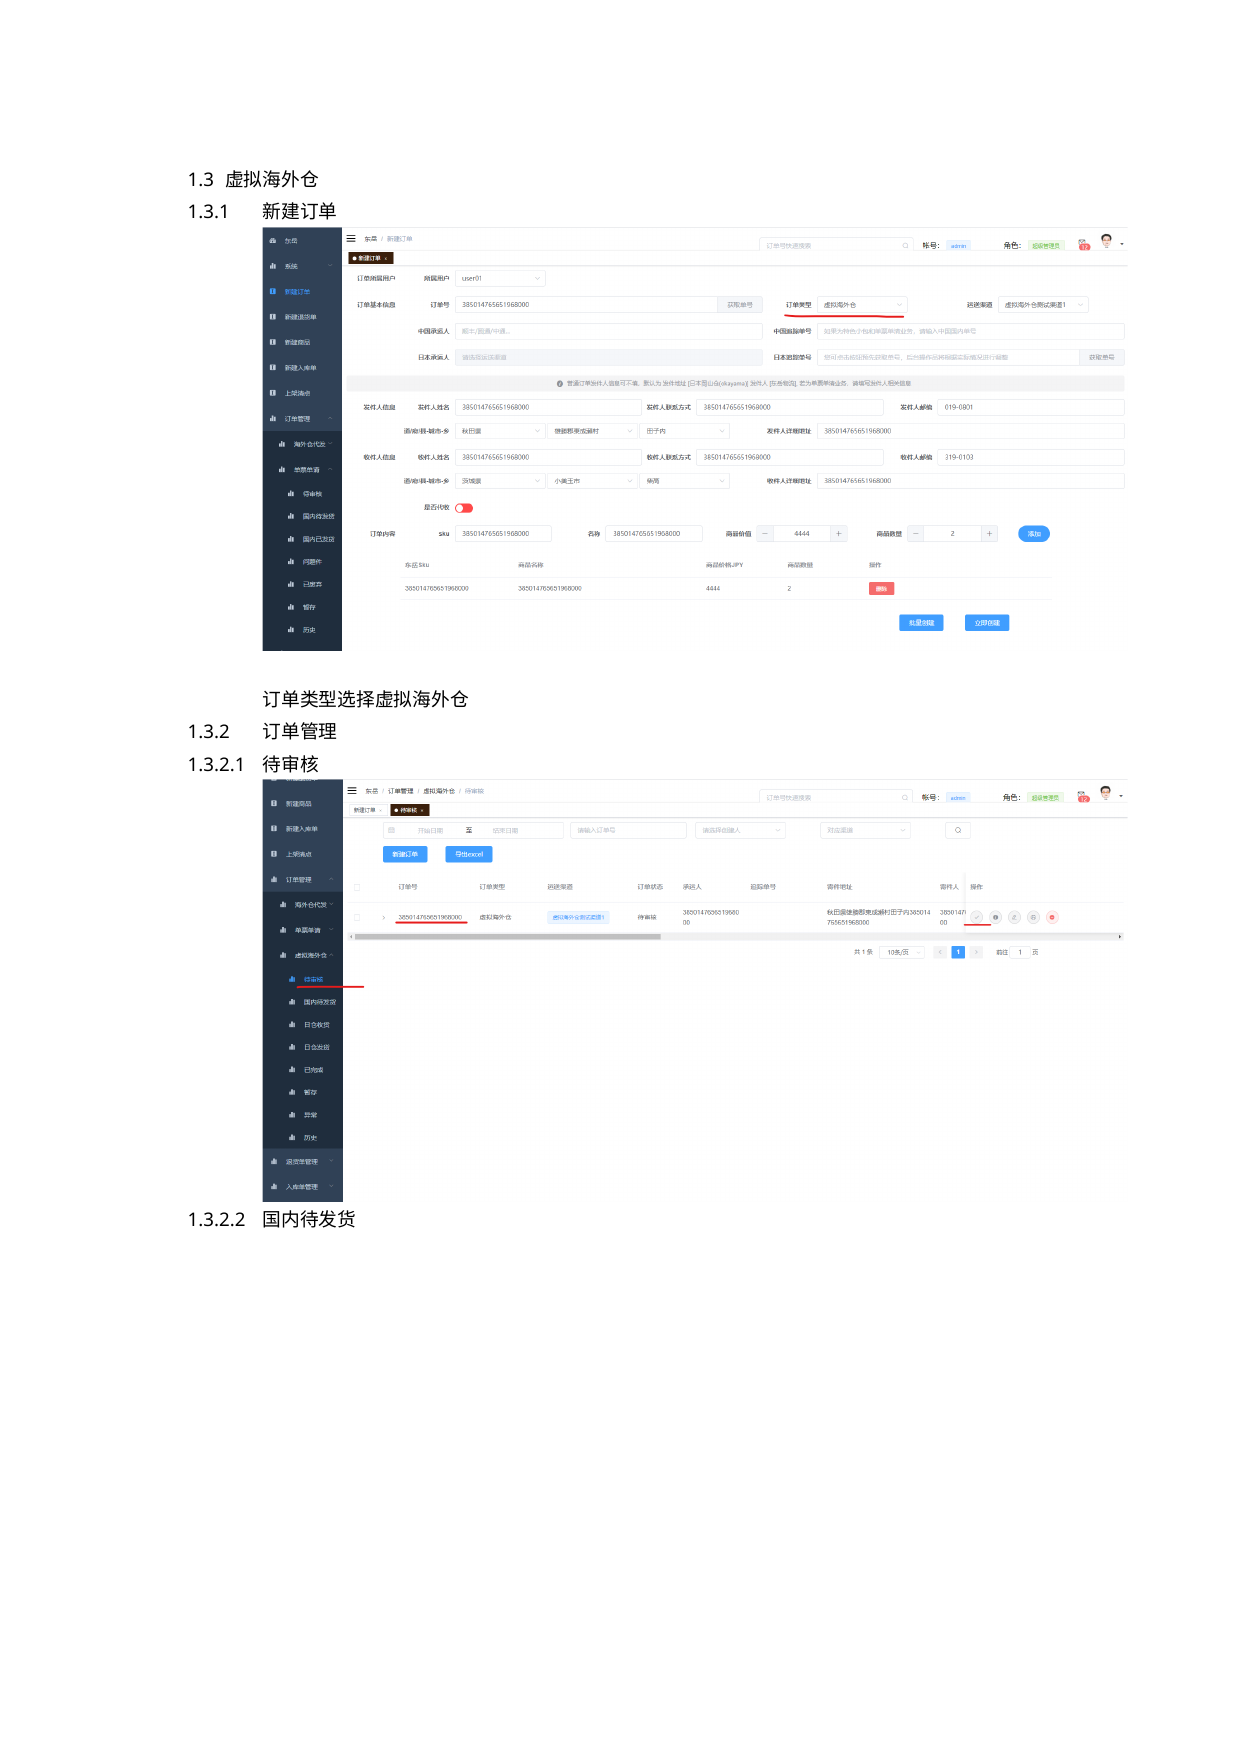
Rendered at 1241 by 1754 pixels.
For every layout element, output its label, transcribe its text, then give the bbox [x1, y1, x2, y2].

list 虚拟海外仓 [187, 162, 1053, 194]
list 订单类型选择虚拟海外仓 [262, 682, 1053, 714]
picture [262, 779, 1128, 1202]
list 国内待发货 [187, 1202, 1053, 1234]
picture [262, 227, 1128, 651]
list 新建订单 [187, 194, 1053, 227]
list 待审核 [187, 747, 1053, 779]
list 订单管理 [187, 714, 1053, 747]
